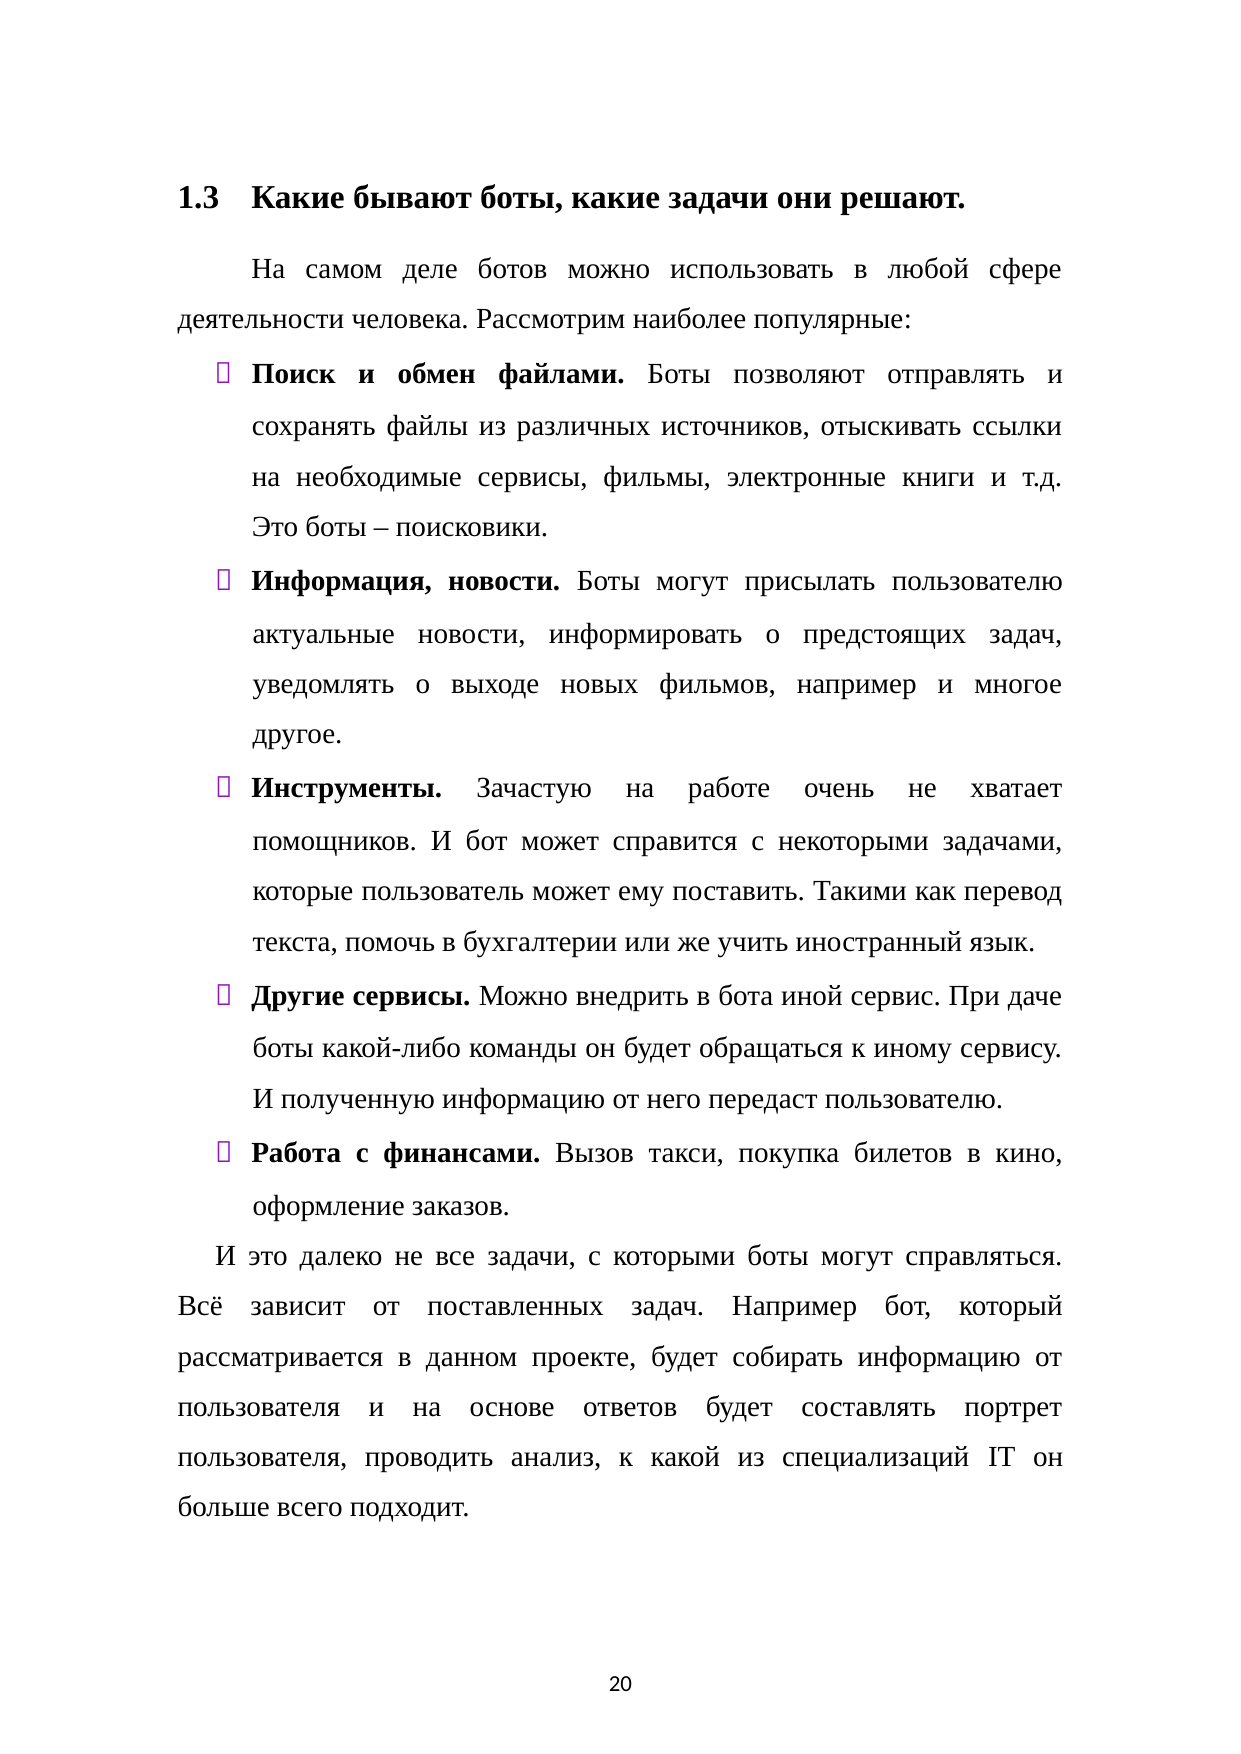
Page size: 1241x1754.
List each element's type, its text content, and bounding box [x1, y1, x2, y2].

text На самом деле ботов можно использовать в любой сфере деятельности человека. Рассмотрим наиболее популярные: [177, 251, 1063, 335]
list Информация, новости. Боты могут присылать пользователю актуальные новости, информировать о предстоящих задач, уведомлять о выходе новых фильмов, например и многое другое. [215, 559, 1063, 750]
list Работа с финансами. Вызов такси, покупка билетов в кино, оформление заказов. [215, 1131, 1063, 1221]
list Какие бывают боты, какие задачи они решают. [177, 177, 1063, 216]
list Поиск и обмен файлами. Боты позволяют отправлять и сохранять файлы из различных источников, отыскивать ссылки на необходимые сервисы, фильмы, электронные книги и т.д. Это боты – поисковики. [214, 352, 1063, 543]
list Инструменты. Зачастую на работе очень не хватает помощников. И бот может справится с некоторыми задачами, которые пользователь может ему поставить. Такими как перевод текста, помочь в бухгалтерии или же учить иностранный язык. [215, 767, 1063, 957]
text И это далеко не все задачи, с которыми боты могут справляться. Всё зависит от поставленных задач. Например бот, который рассматривается в данном проекте, будет собирать информацию от пользователя и на основе ответов будет составлять портрет пользователя, проводить анализ, к какой из специализаций IT он больше всего подходит. [177, 1238, 1063, 1523]
list Другие сервисы. Можно внедрить в бота иной сервис. При даче боты какой-либо команды он будет обращаться к иному сервису. И полученную информацию от него передаст пользователю. [215, 974, 1063, 1114]
